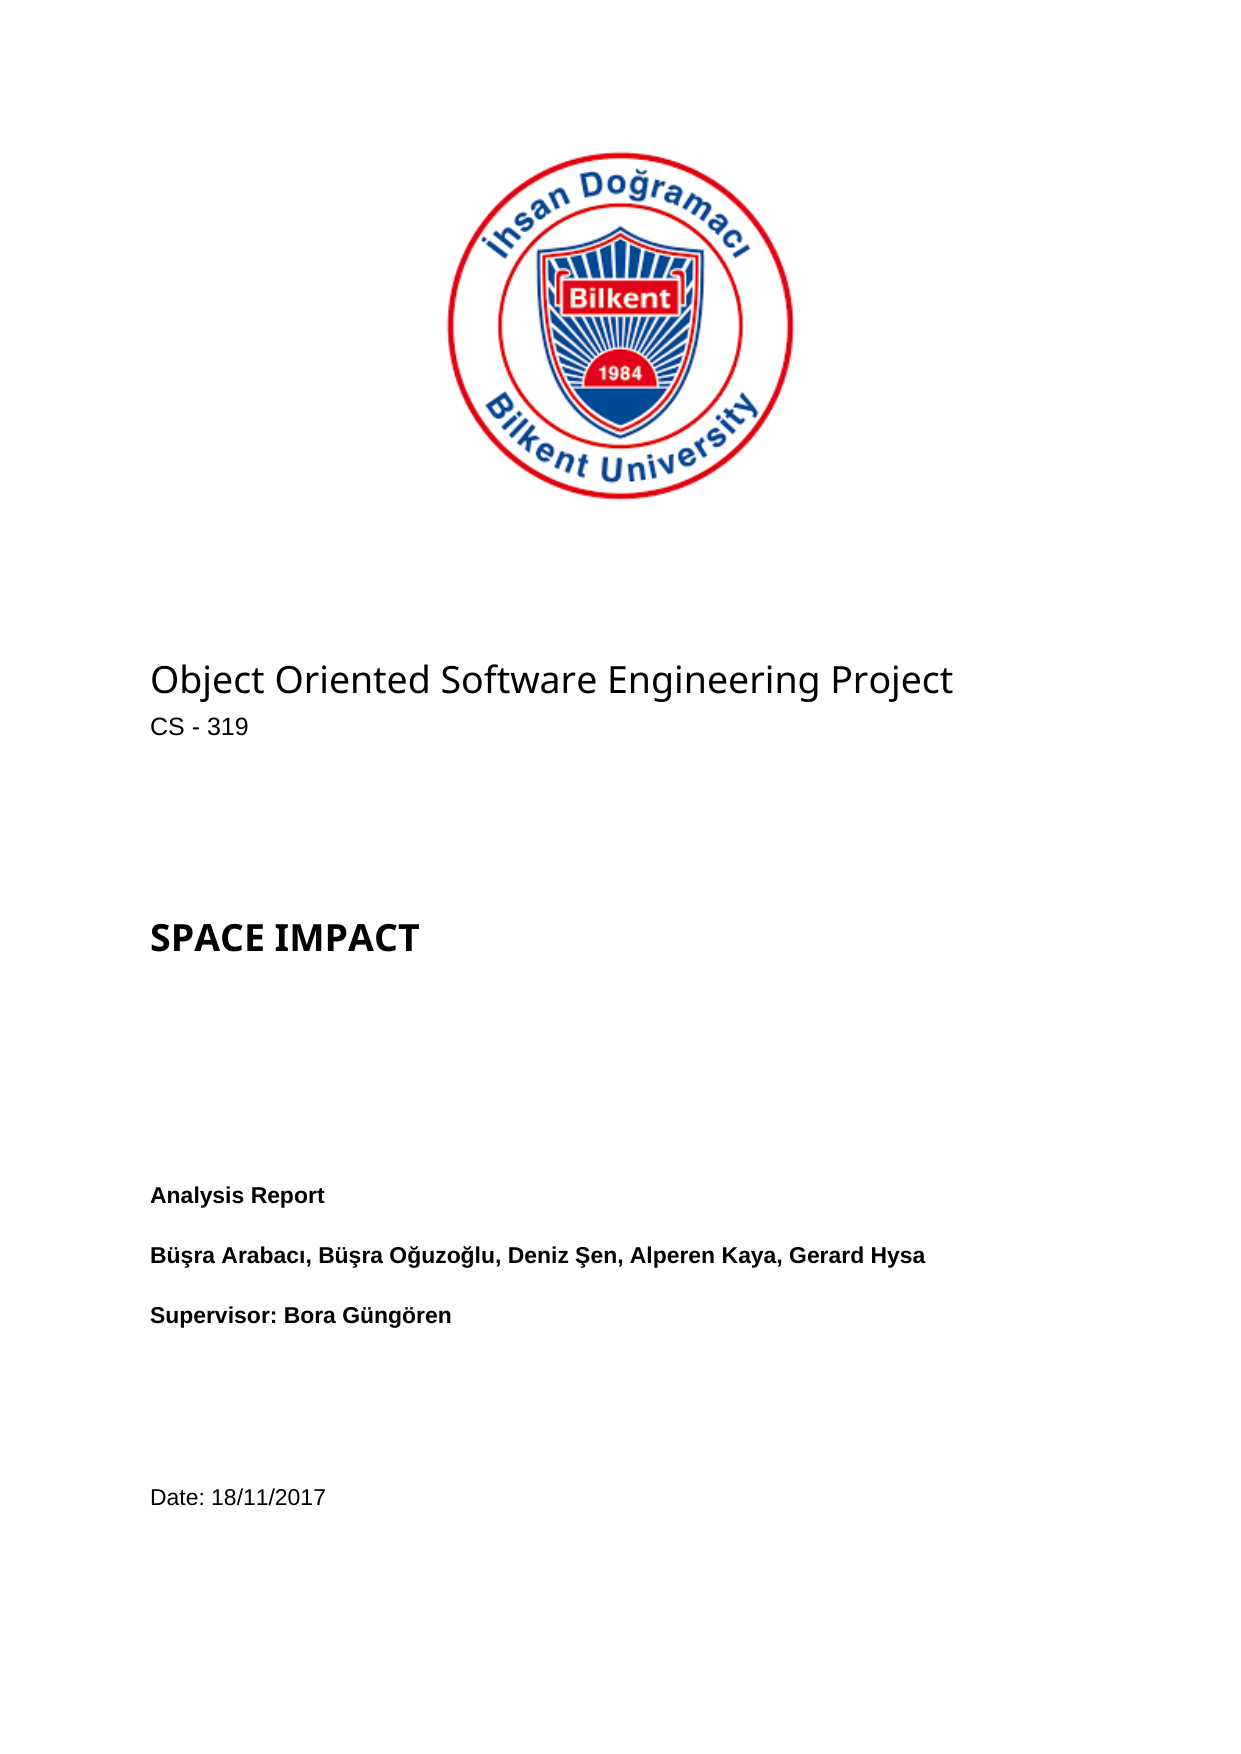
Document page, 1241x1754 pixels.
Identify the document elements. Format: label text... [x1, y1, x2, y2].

text Date: 18/11/2017 [150, 1484, 1090, 1510]
text Object Oriented Software Engineering Project [150, 653, 1090, 704]
text Analysis Report [150, 1182, 1090, 1208]
text Büşra Arabacı, Büşra Oğuzoğlu, Deniz Şen, Alperen Kaya, Gerard Hysa [150, 1242, 1090, 1268]
picture [444, 150, 796, 502]
text SPACE IMPACT [150, 911, 1090, 962]
text Supervisor: Bora Güngören [150, 1302, 1090, 1329]
text CS - 319 [150, 712, 1090, 740]
